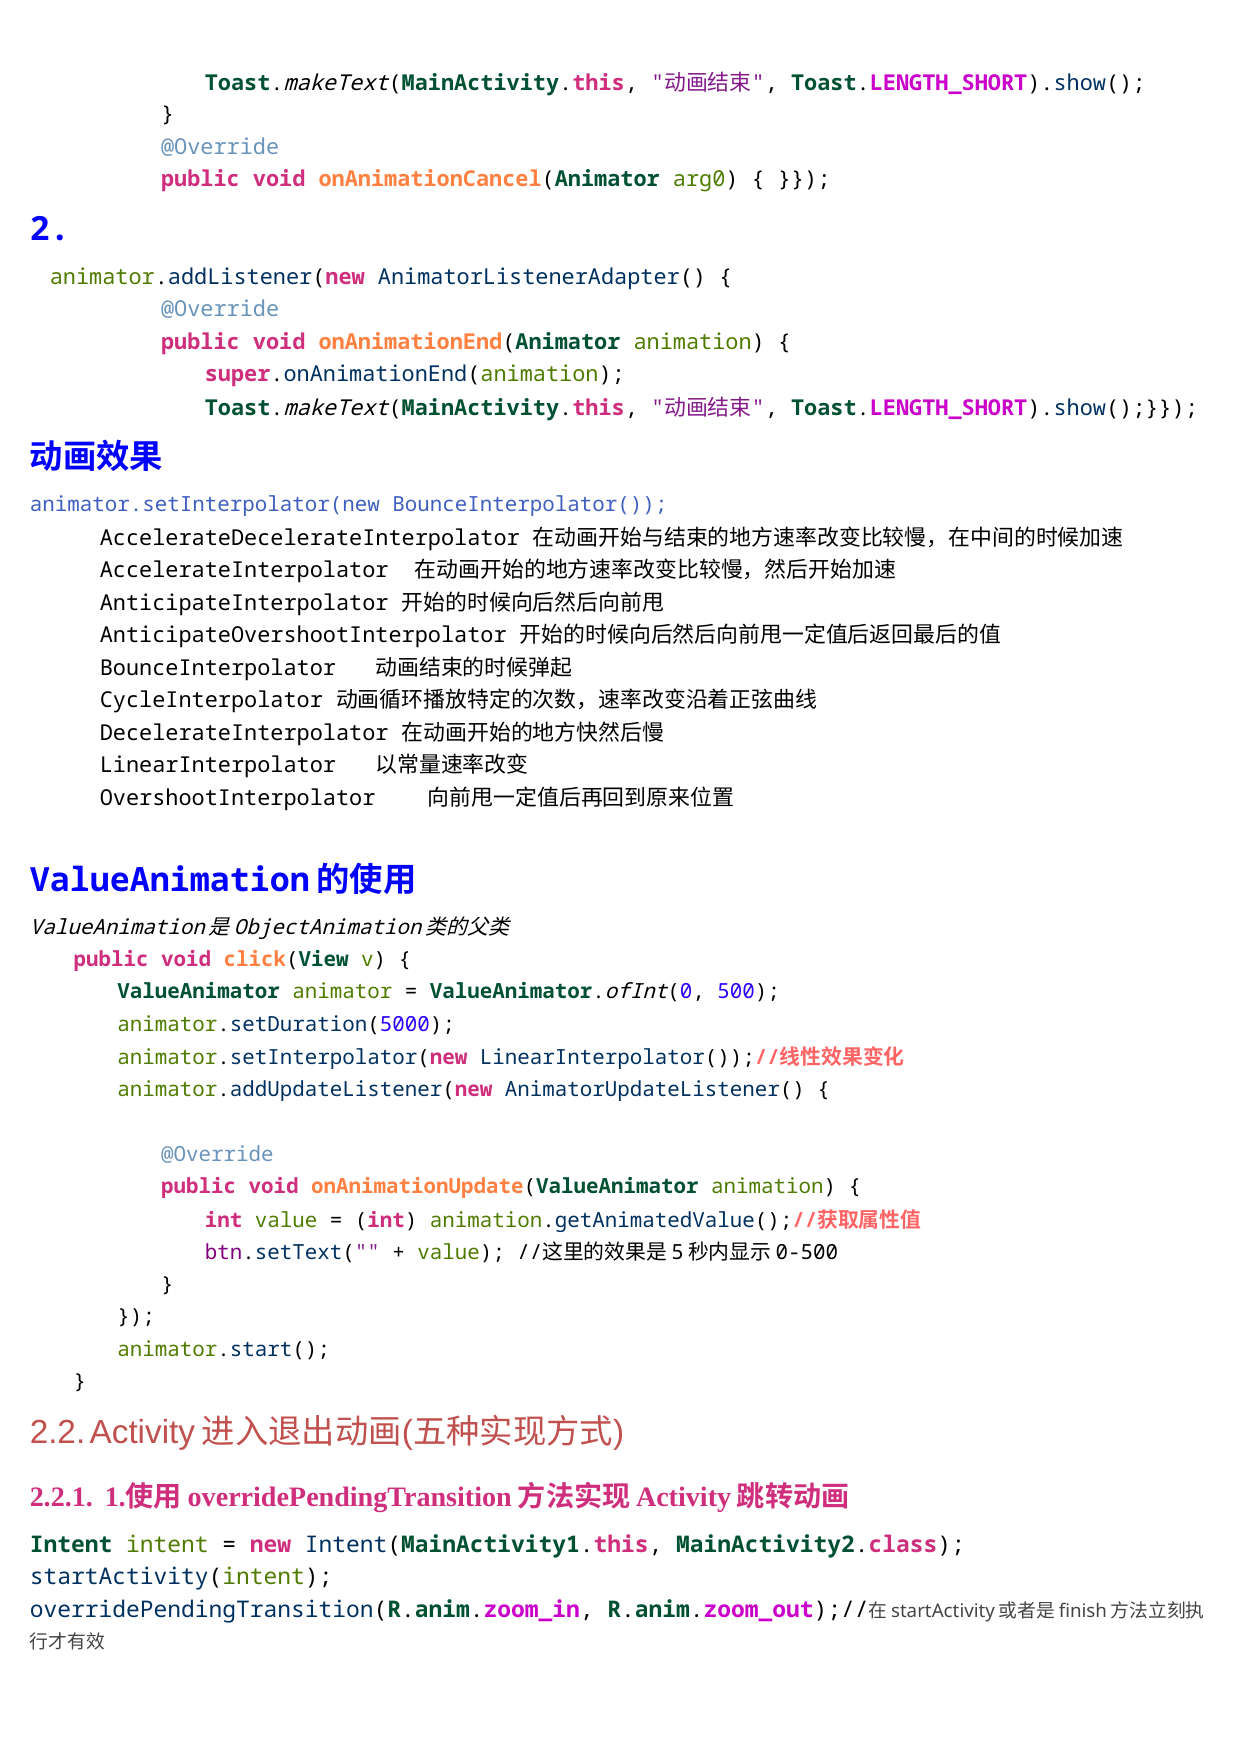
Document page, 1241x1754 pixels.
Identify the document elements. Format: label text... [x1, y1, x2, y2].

text } [29, 1364, 1211, 1397]
list OvershootInterpolator 向前甩一定值后再回到原来位置 [29, 779, 1211, 812]
list AnticipateOvershootInterpolator 开始的时候向后然后向前甩一定值后返回最后的值 [29, 617, 1211, 649]
text public void onAnimationEnd(Animator animation) { [29, 324, 1211, 357]
text animator.start(); [29, 1332, 1211, 1364]
text int value = (int) animation.getAnimatedValue();//获取属性值 [29, 1202, 1211, 1234]
text }); [29, 1299, 1211, 1332]
subtitle Activity进入退出动画(五种实现方式) [29, 1397, 1211, 1462]
list AccelerateDecelerateInterpolator 在动画开始与结束的地方速率改变比较慢，在中间的时候加速 [29, 519, 1211, 552]
text animator.addUpdateListener(new AnimatorUpdateListener() { [29, 1072, 1211, 1104]
text } [29, 97, 1211, 129]
list AnticipateInterpolator 开始的时候向后然后向前甩 [29, 584, 1211, 617]
subtitle 1.使用overridePendingTransition方法实现Activity跳转动画 [29, 1462, 1211, 1527]
text animator.setDuration(5000); [29, 1007, 1211, 1039]
text animator.addListener(new AnimatorListenerAdapter() { [29, 259, 1211, 292]
text btn.setText("" + value); //这里的效果是5秒内显示0-500 [29, 1234, 1211, 1267]
text super.onAnimationEnd(animation); [29, 357, 1211, 389]
text @Override [29, 1137, 1211, 1169]
text Intent intent = new Intent(MainActivity1.this, MainActivity2.class); [29, 1527, 1211, 1559]
text Toast.makeText(MainActivity.this, "动画结束", Toast.LENGTH_SHORT).show();}}); [29, 389, 1211, 422]
text 动画效果 [29, 422, 1211, 487]
list LinearInterpolator 以常量速率改变 [29, 747, 1211, 779]
text overridePendingTransition(R.anim.zoom_in, R.anim.zoom_out);//在startActivity或者是finish方法立刻执行才有效 [29, 1592, 1211, 1657]
list ValueAnimation的使用 [29, 844, 1211, 909]
text public void onAnimationUpdate(ValueAnimator animation) { [29, 1169, 1211, 1202]
list animator.setInterpolator(new BounceInterpolator()); [29, 487, 1211, 519]
text } [29, 1267, 1211, 1299]
text Toast.makeText(MainActivity.this, "动画结束", Toast.LENGTH_SHORT).show(); [29, 64, 1211, 97]
text public void click(View v) { [29, 942, 1211, 974]
text 2. [29, 194, 1211, 259]
text ValueAnimation是ObjectAnimation类的父类 [29, 909, 1211, 942]
list BounceInterpolator 动画结束的时候弹起 [29, 649, 1211, 682]
list DecelerateInterpolator 在动画开始的地方快然后慢 [29, 714, 1211, 747]
text @Override [29, 292, 1211, 324]
text animator.setInterpolator(new LinearInterpolator());//线性效果变化 [29, 1039, 1211, 1072]
list AccelerateInterpolator 在动画开始的地方速率改变比较慢，然后开始加速 [29, 552, 1211, 584]
list CycleInterpolator 动画循环播放特定的次数，速率改变沿着正弦曲线 [29, 682, 1211, 714]
text ValueAnimator animator = ValueAnimator.ofInt(0, 500); [29, 974, 1211, 1007]
text public void onAnimationCancel(Animator arg0) { }}); [29, 162, 1211, 194]
text startActivity(intent); [29, 1559, 1211, 1592]
text @Override [29, 129, 1211, 162]
